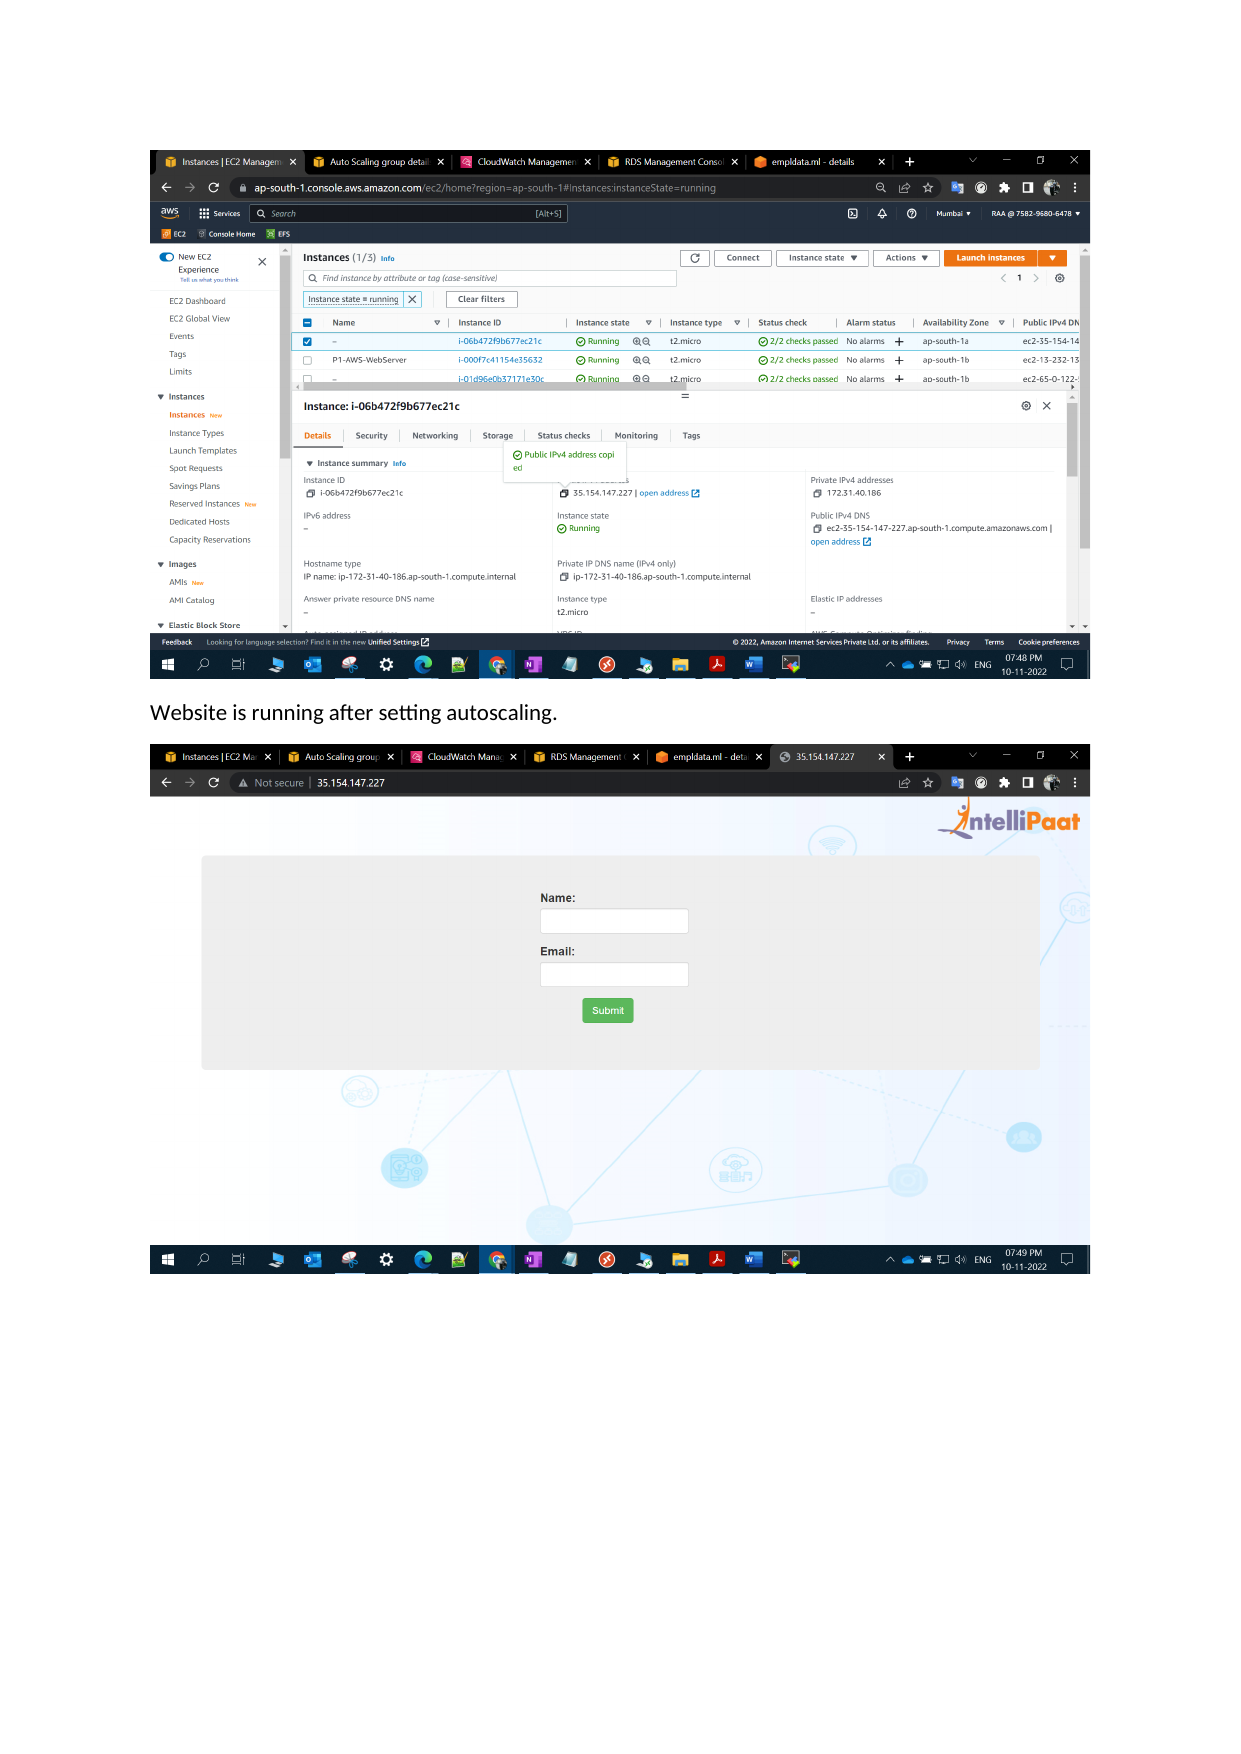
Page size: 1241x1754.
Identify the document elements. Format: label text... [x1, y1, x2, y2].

picture [150, 744, 1091, 1274]
text Website is running after setting autoscaling. [150, 698, 1090, 726]
picture [150, 150, 1091, 679]
